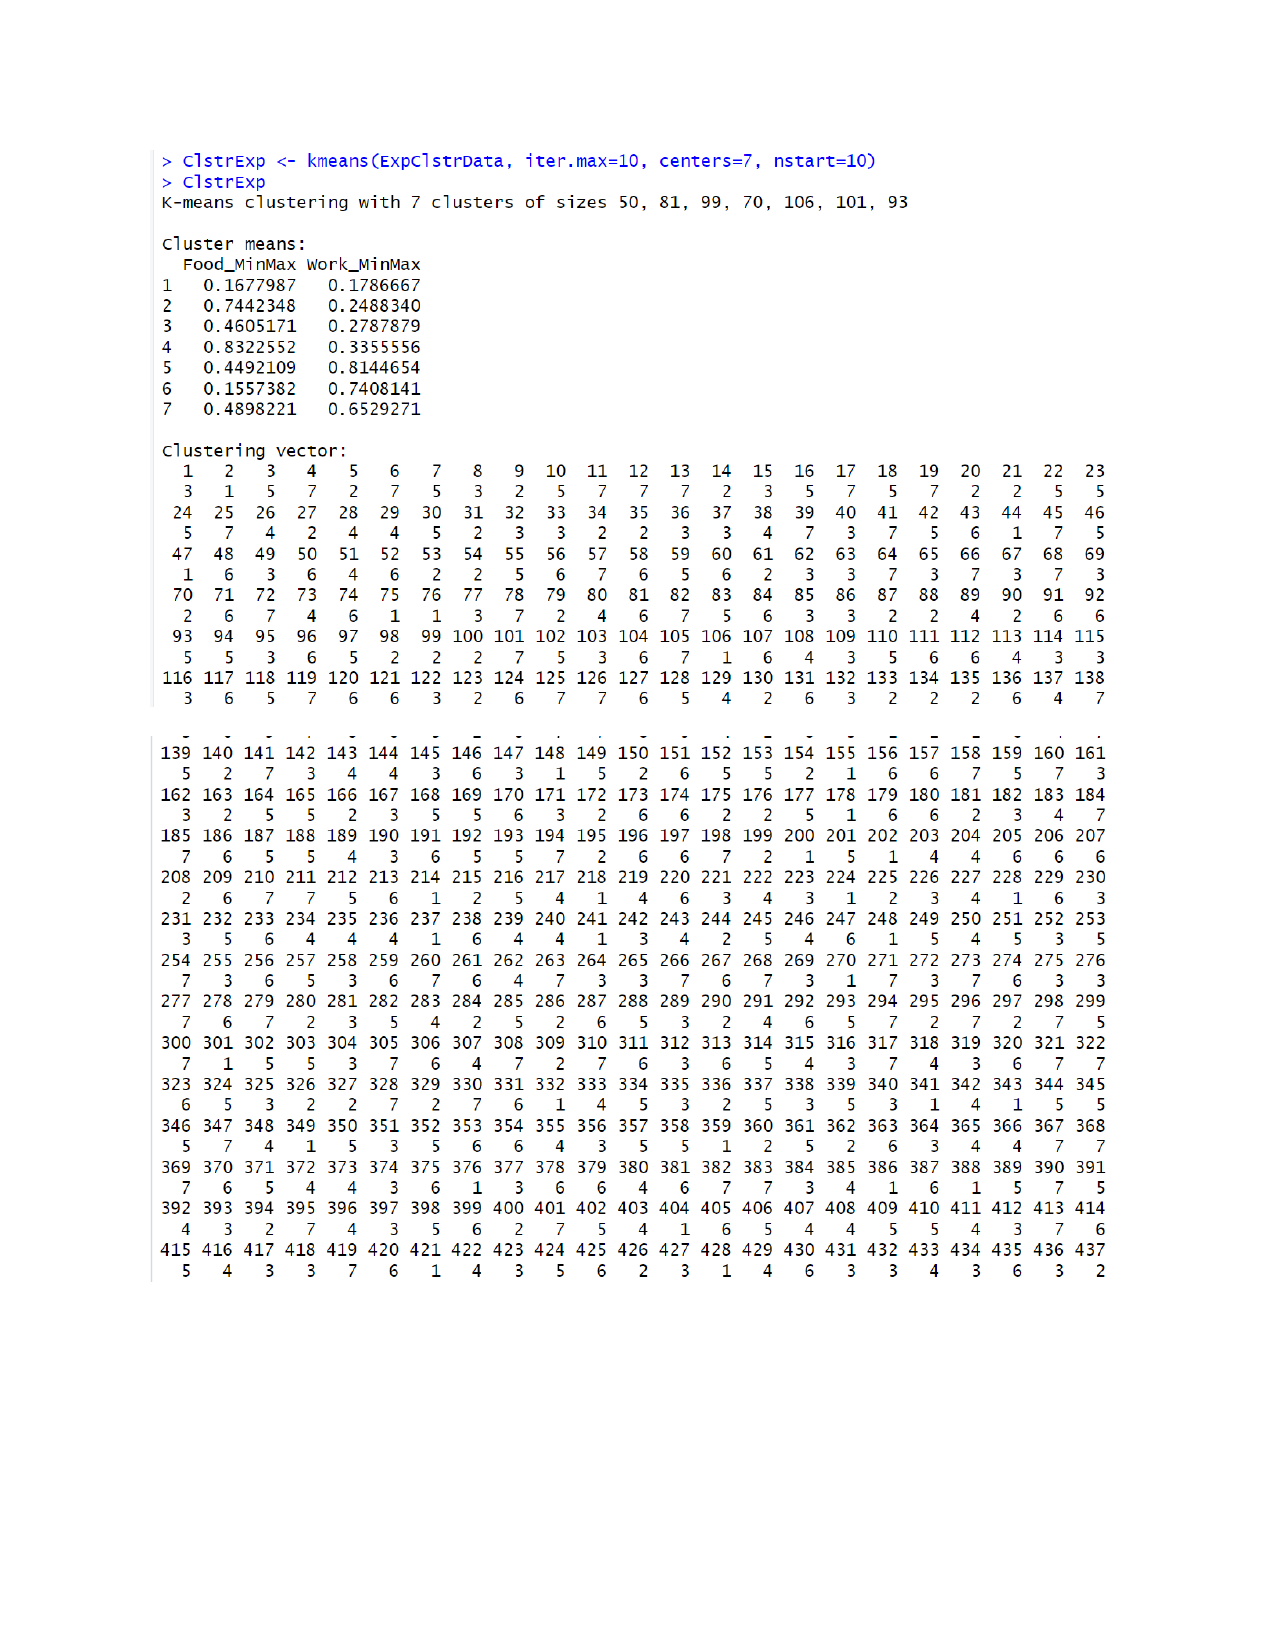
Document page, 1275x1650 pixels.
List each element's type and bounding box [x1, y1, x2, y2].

picture [150, 150, 1125, 707]
picture [150, 736, 1125, 1282]
